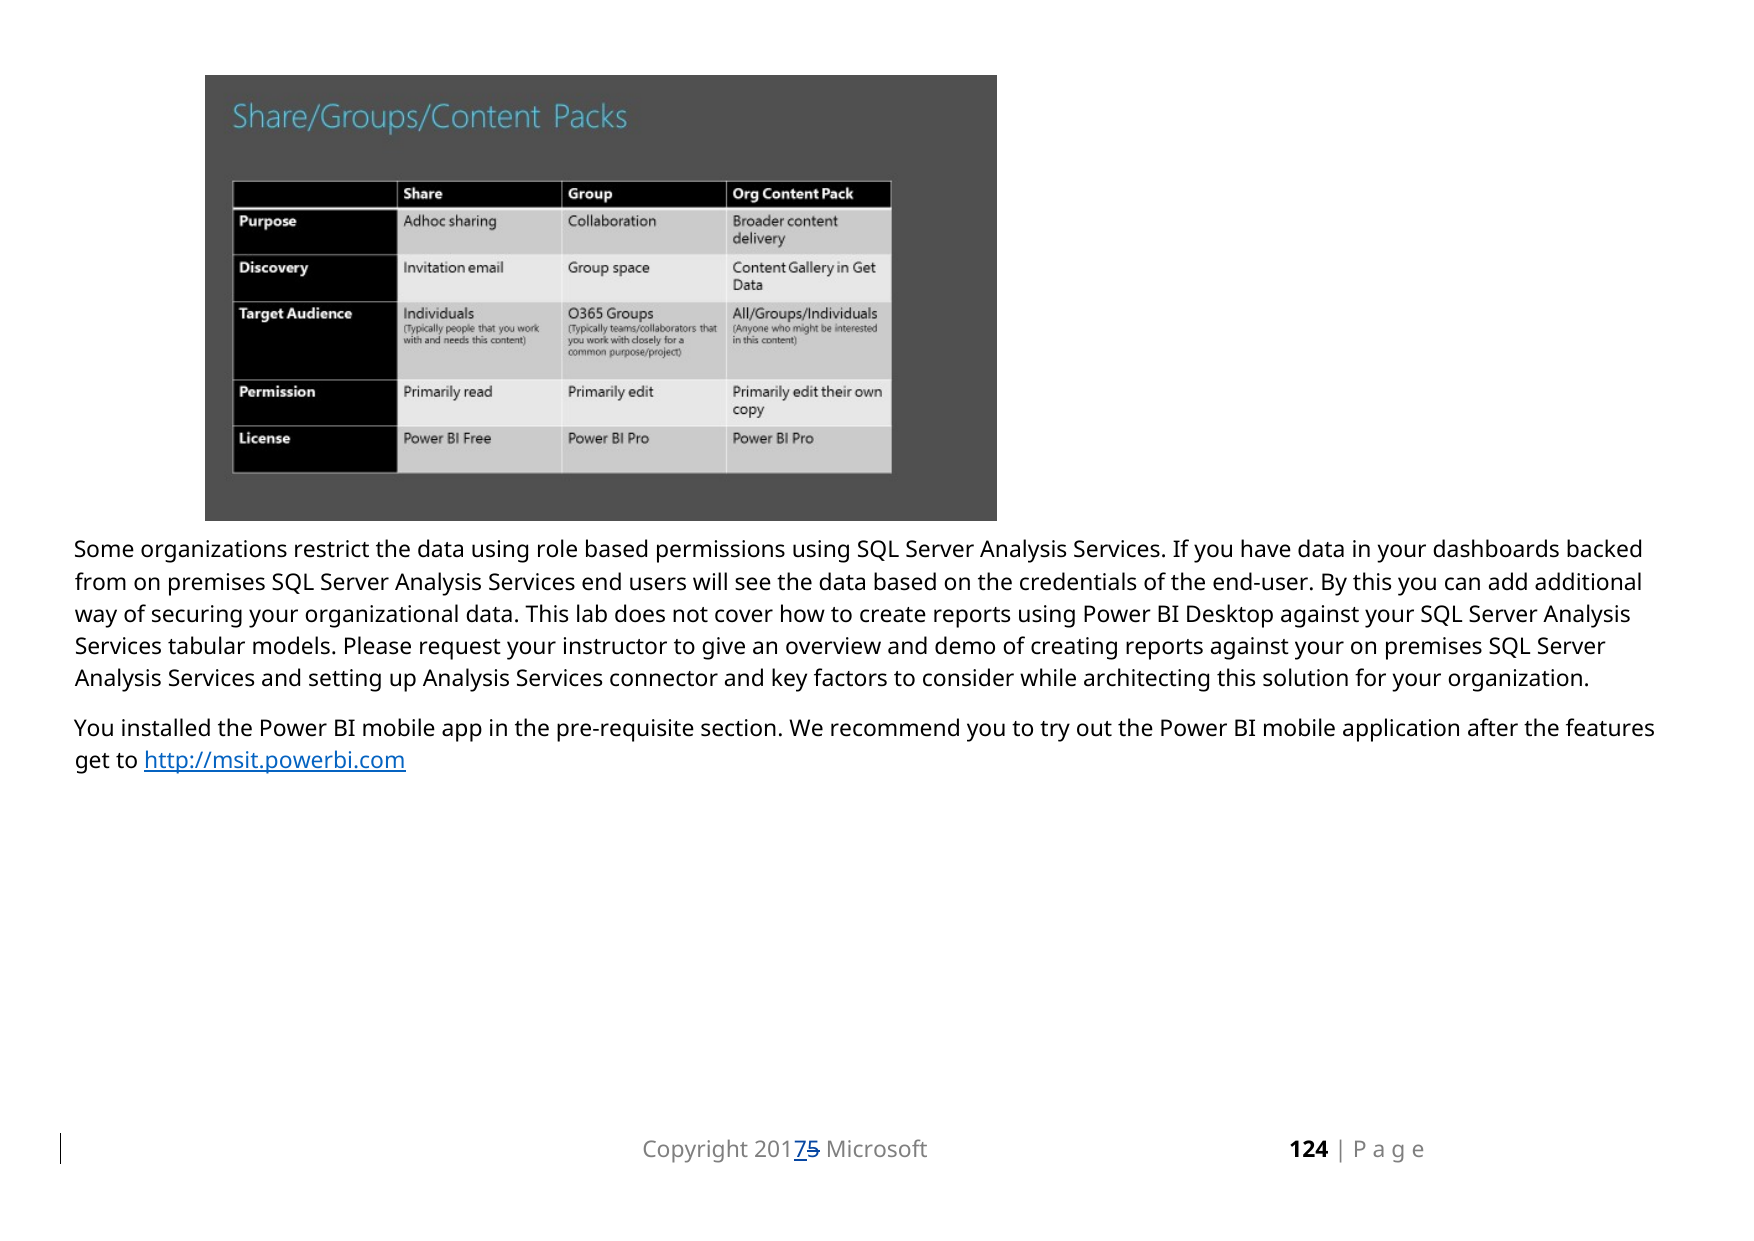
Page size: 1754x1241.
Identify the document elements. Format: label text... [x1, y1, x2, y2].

text You installed the Power BI mobile app in the pre-requisite section. We recommend you to try out the Power BI mobile application after the features get to http://msit.powerbi.com [73, 712, 1679, 775]
text Some organizations restrict the data using role based permissions using SQL Server Analysis Services. If you have data in your dashboards backed from on premises SQL Server Analysis Services end users will see the data based on the credentials of the end-user. By this you can add additional way of securing your organizational data. This lab does not cover how to create reports using Power BI Desktop against your SQL Server Analysis Services tabular models. Please request your instructor to give an overview and demo of creating reports against your on premises SQL Server Analysis Services and setting up Analysis Services connector and key factors to consider while architecting this solution for your organization. [73, 533, 1679, 693]
picture [205, 75, 997, 521]
